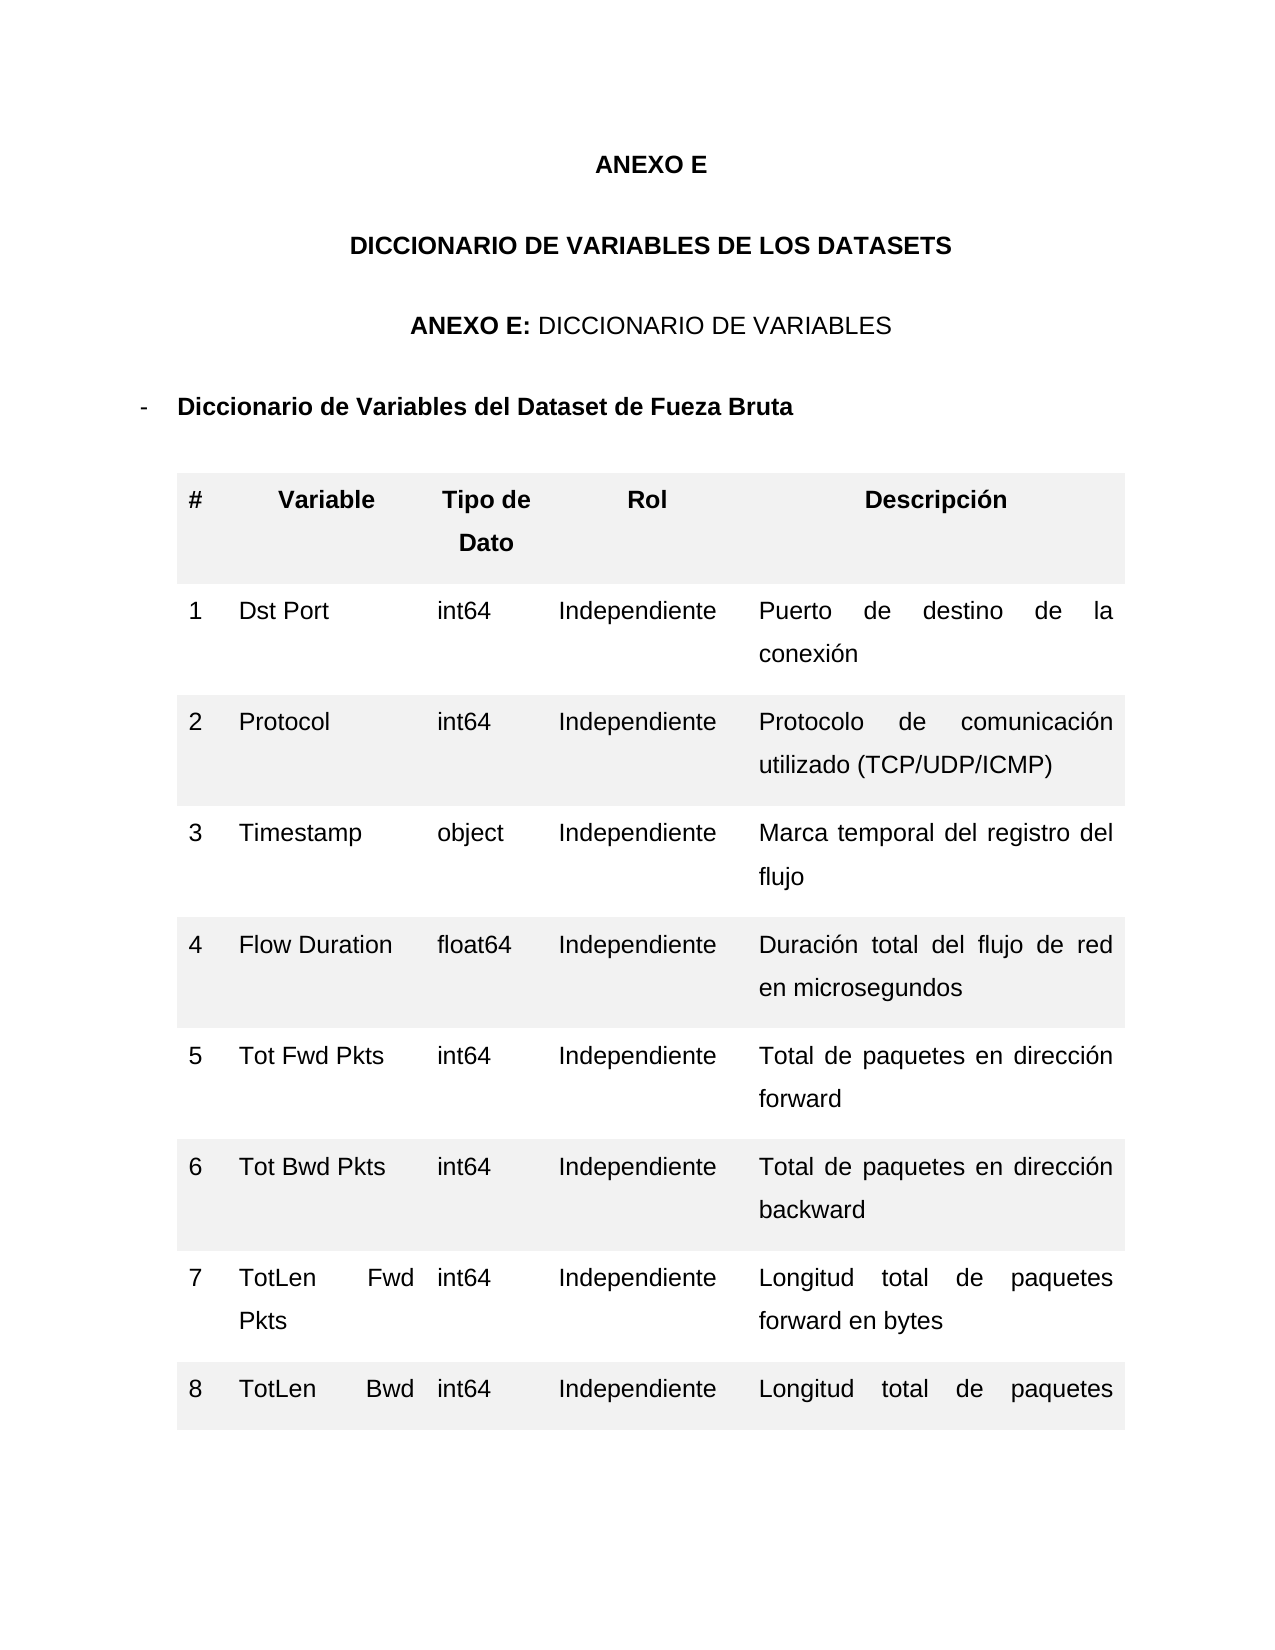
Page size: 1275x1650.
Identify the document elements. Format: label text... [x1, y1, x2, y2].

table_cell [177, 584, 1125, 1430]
text ANEXO E [177, 150, 1125, 179]
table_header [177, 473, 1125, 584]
list Diccionario de Variables del Dataset de Fueza Bruta [139, 392, 1125, 421]
text ANEXO E: DICCIONARIO DE VARIABLES [177, 311, 1125, 340]
text DICCIONARIO DE VARIABLES DE LOS DATASETS [177, 231, 1125, 259]
